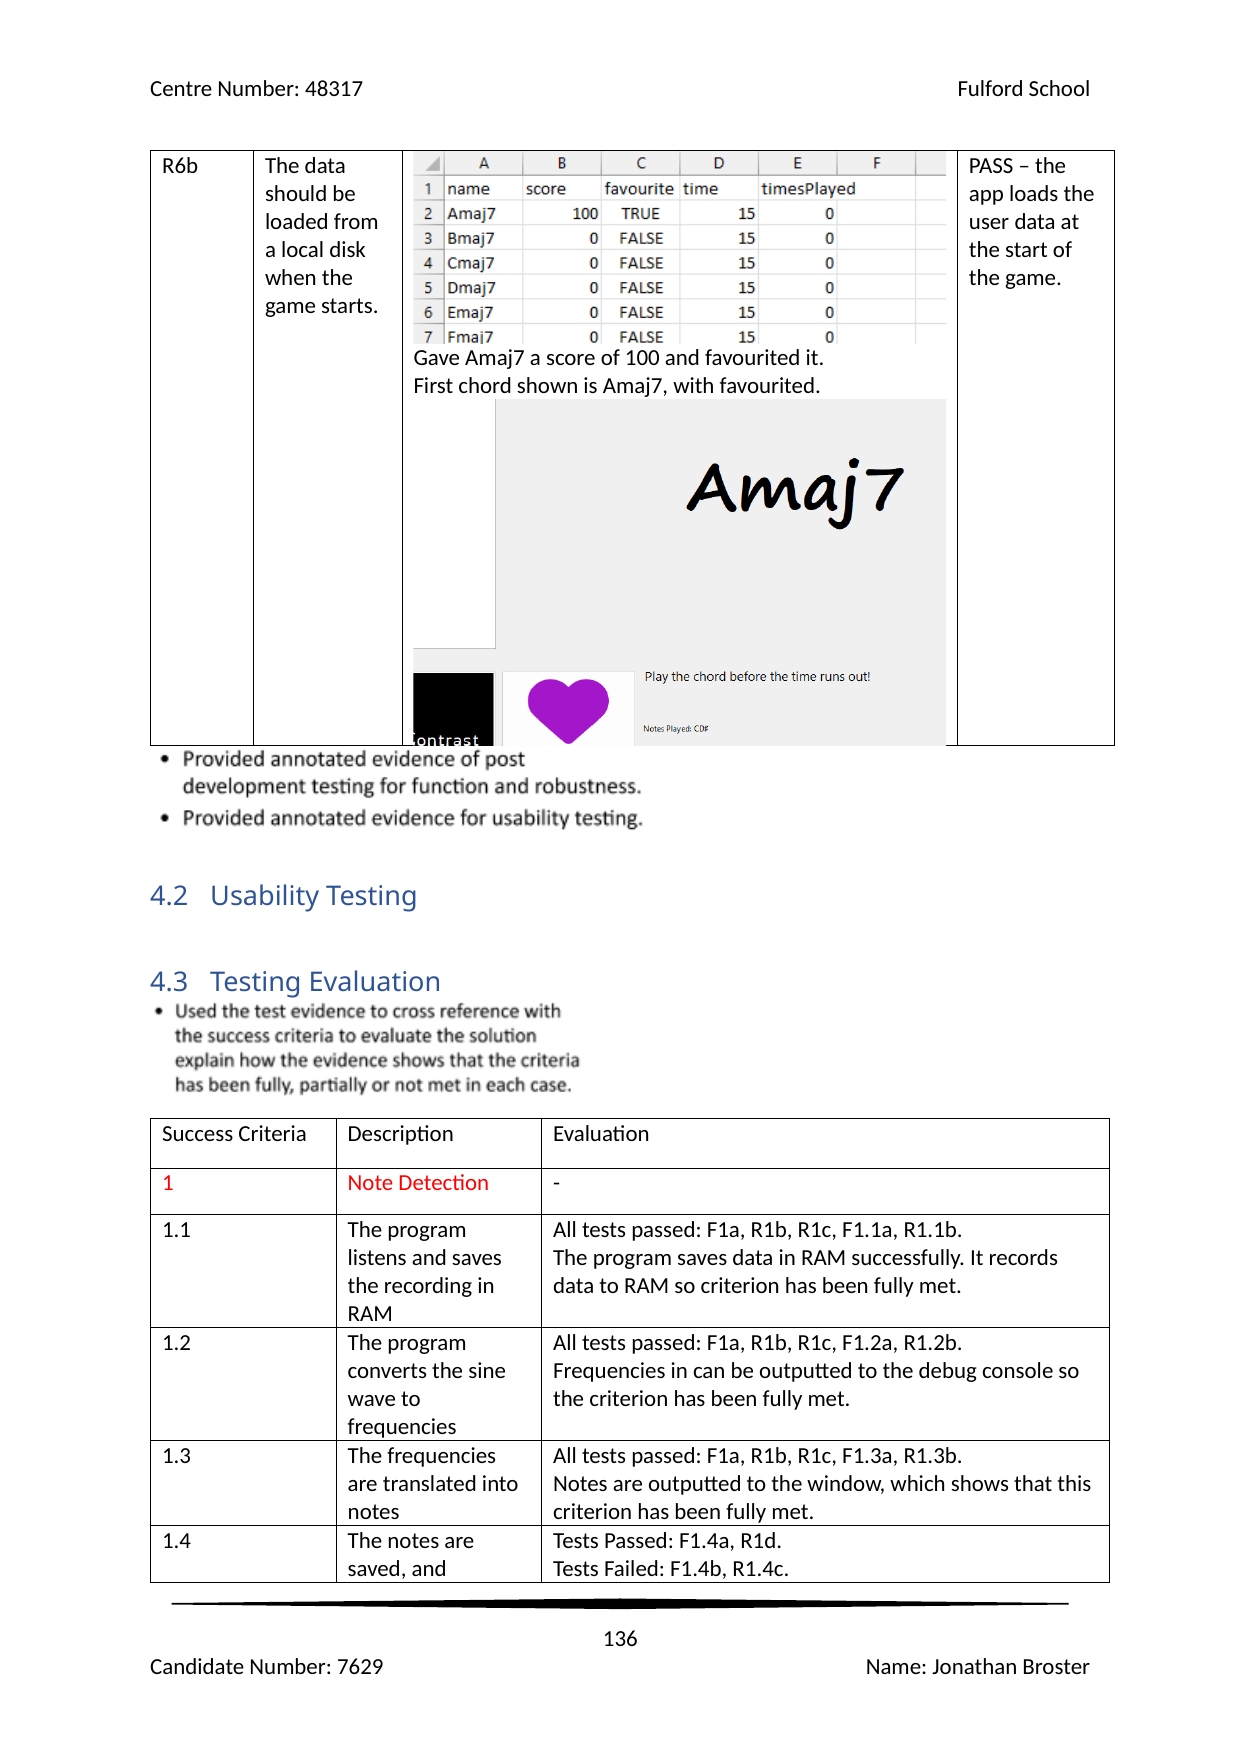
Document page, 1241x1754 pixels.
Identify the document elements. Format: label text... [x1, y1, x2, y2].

subtitle Usability Testing [150, 876, 1090, 913]
picture [150, 399, 947, 858]
picture [413, 151, 947, 344]
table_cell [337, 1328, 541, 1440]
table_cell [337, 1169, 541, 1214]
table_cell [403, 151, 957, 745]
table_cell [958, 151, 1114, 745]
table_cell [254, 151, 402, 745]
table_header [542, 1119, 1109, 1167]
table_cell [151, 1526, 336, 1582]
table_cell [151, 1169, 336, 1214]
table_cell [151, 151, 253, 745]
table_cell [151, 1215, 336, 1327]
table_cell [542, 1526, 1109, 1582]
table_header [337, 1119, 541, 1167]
picture [150, 1002, 585, 1100]
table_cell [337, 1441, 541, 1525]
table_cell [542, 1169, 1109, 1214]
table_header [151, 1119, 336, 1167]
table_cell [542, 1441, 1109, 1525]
subtitle Testing Evaluation [150, 963, 1090, 999]
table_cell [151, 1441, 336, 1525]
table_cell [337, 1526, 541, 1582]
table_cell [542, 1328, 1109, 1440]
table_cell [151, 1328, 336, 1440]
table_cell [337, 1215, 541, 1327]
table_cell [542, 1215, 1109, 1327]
